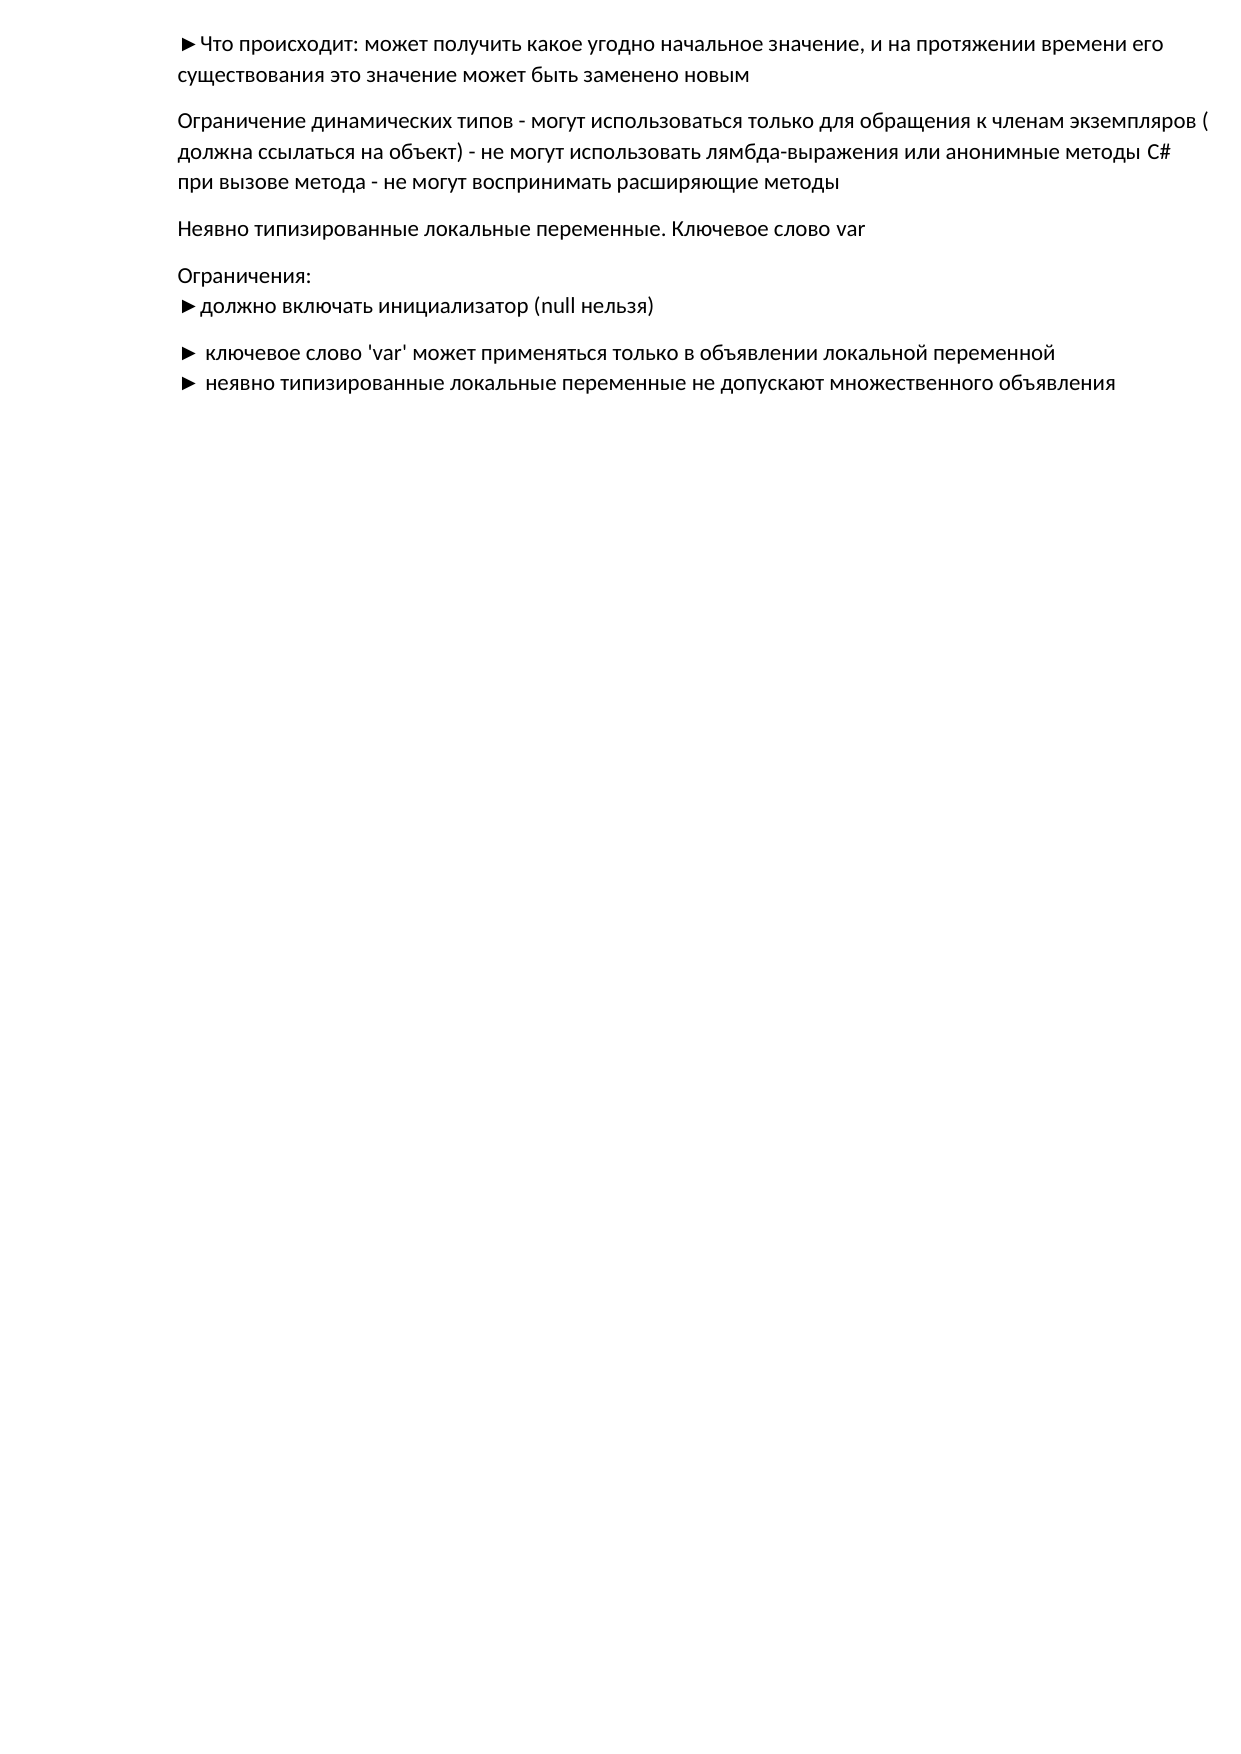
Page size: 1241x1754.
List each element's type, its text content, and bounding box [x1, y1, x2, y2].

text Ограничения: ►должно включать инициализатор (null нельзя) [177, 261, 1211, 319]
text Ограничение динамических типов - могут использоваться только для обращения к членам экземпляров ( должна ссылаться на объект) - не могут использовать лямбда-выражения или анонимные методы C# при вызове метода - не могут воспринимать расширяющие методы [177, 107, 1211, 195]
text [177, 29, 1211, 88]
text ► ключевое слово 'var' может применяться только в объявлении локальной переменной ► неявно типизированные локальные переменные не допускают множественного объявления [177, 338, 1211, 396]
text Неявно типизированные локальные переменные. Ключевое слово var [177, 214, 1211, 242]
